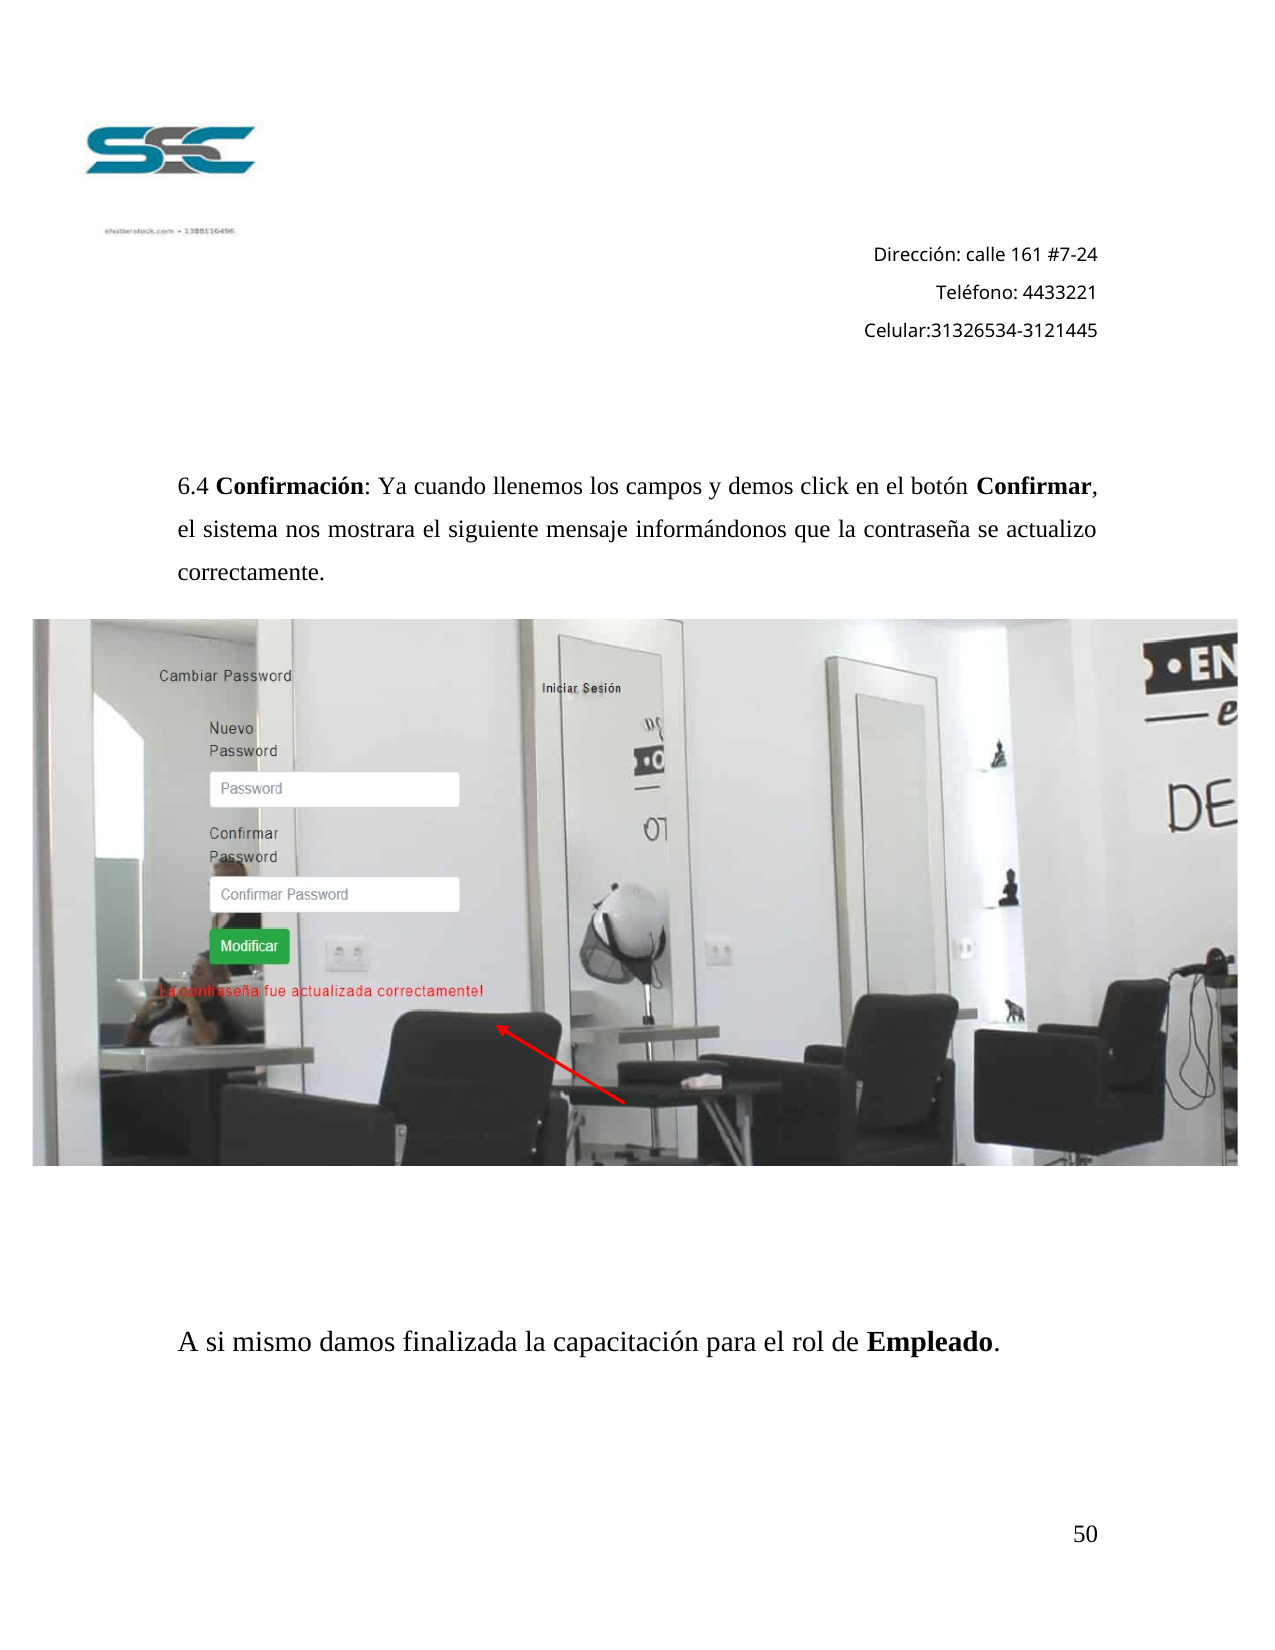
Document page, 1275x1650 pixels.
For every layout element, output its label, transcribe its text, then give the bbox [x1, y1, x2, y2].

picture [32, 619, 1238, 1166]
picture [39, 75, 302, 237]
text A si mismo damos finalizada la capacitación para el rol de Empleado. [177, 1324, 1098, 1358]
text 6.4 Confirmación: Ya cuando llenemos los campos y demos click en el botón Confirmar, el sistema nos mostrara el siguiente mensaje informándonos que la contraseña se actualizo correctamente. [177, 471, 1098, 586]
